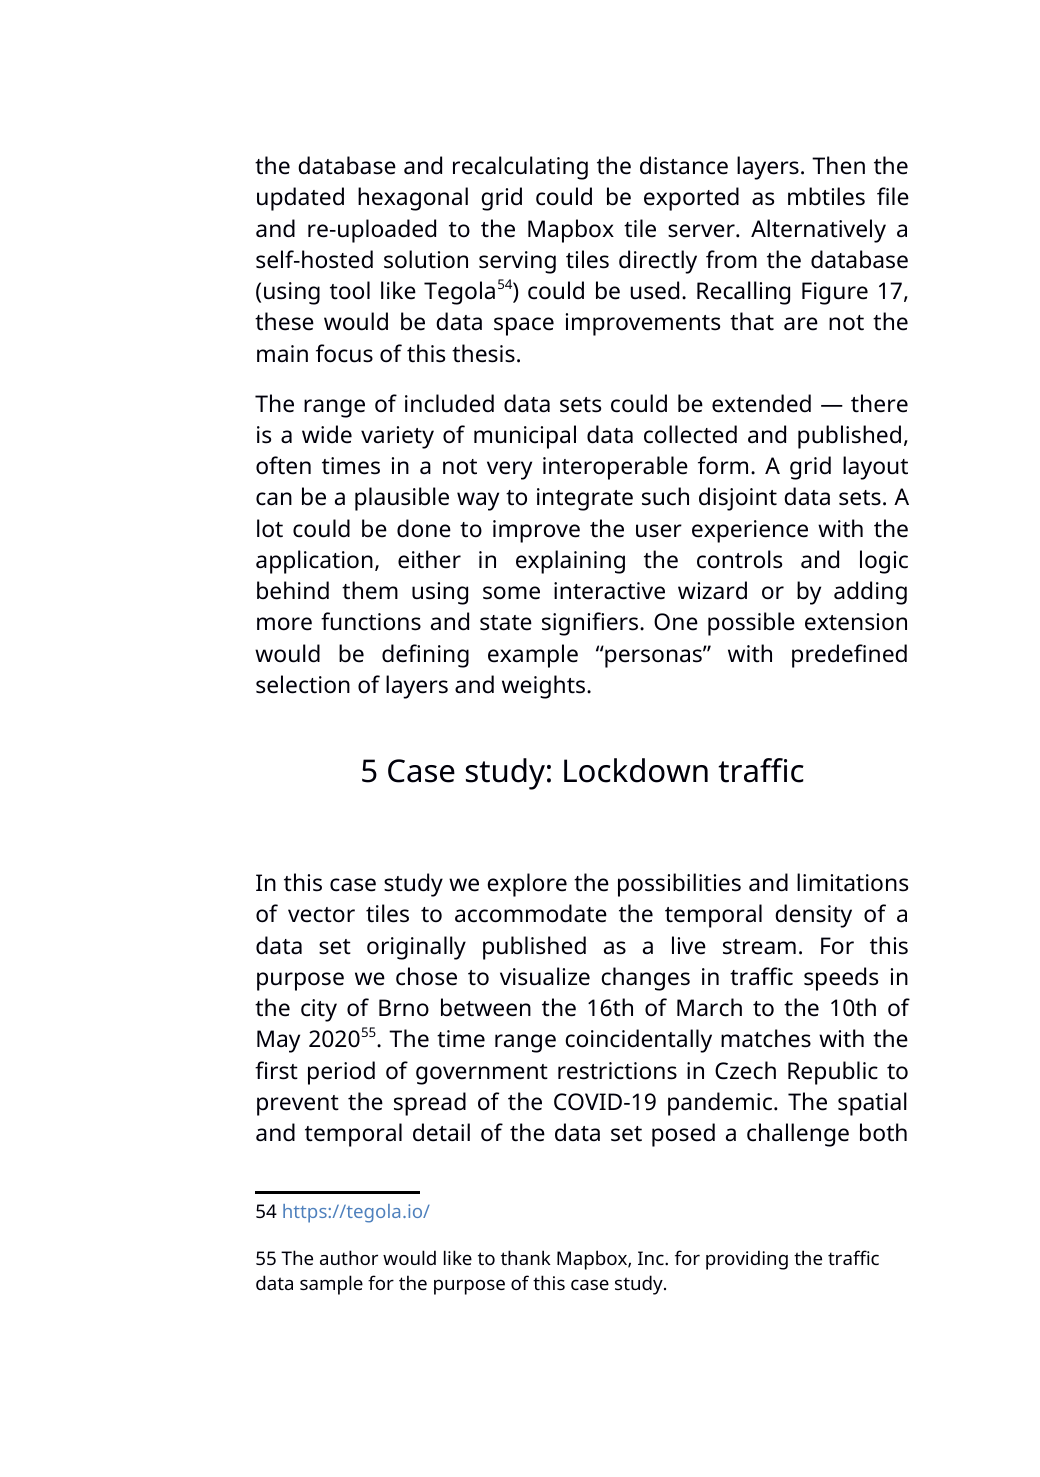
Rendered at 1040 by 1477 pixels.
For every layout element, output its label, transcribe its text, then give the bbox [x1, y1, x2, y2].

text The range of included data sets could be extended — there is a wide variety of municipal data collected and published, often times in a not very interoperable form. A grid layout can be a plausible way to integrate such disjoint data sets. A lot could be done to improve the user experience with the application, either in explaining the controls and logic behind them using some interactive wizard or by adding more functions and state signifiers. One possible extension would be defining example “personas” with predefined selection of layers and weights. [255, 387, 910, 700]
subtitle 5 Case study: Lockdown traffic [255, 749, 910, 792]
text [255, 867, 910, 1148]
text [255, 150, 910, 369]
